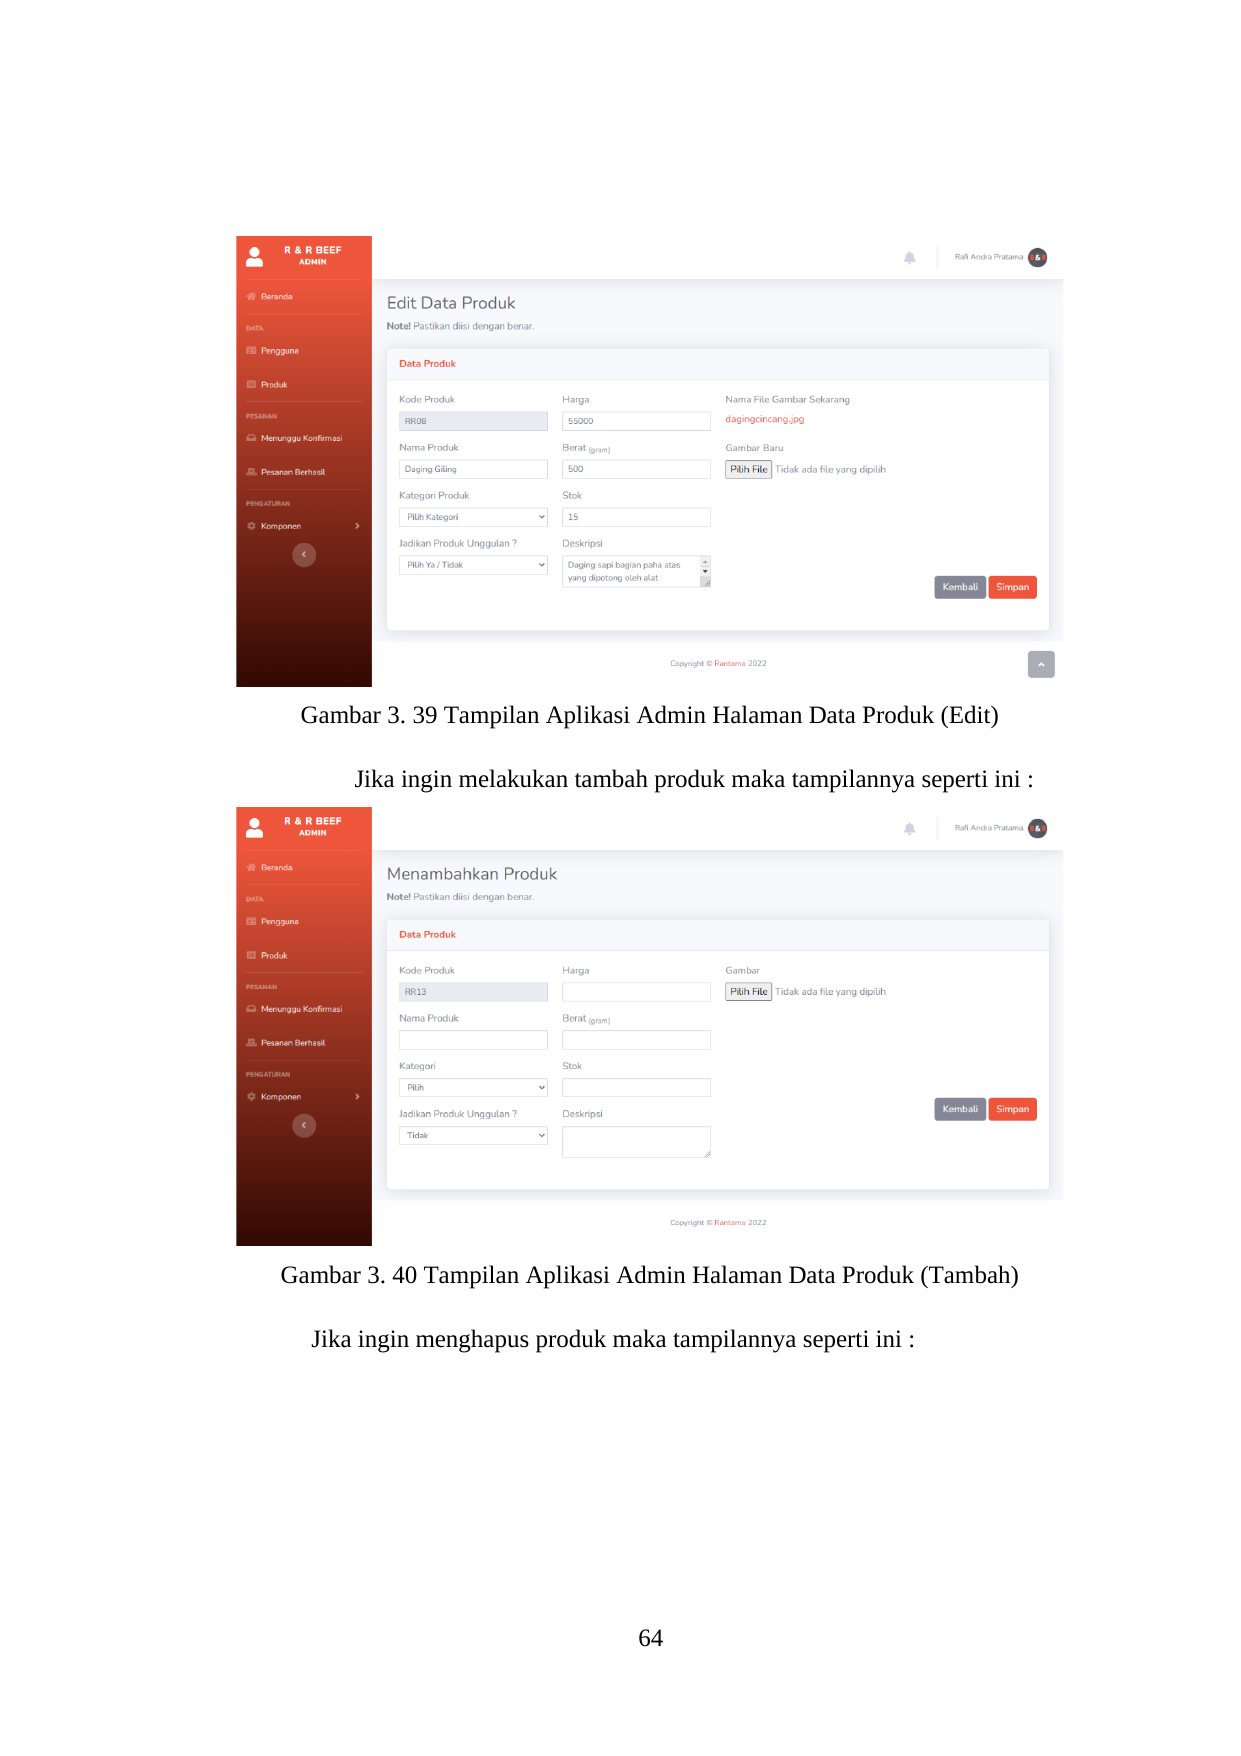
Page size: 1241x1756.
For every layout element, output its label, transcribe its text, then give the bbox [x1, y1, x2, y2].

list Jika ingin menghapus produk maka tampilannya seperti ini : [311, 1324, 1063, 1353]
text Jika ingin melakukan tambah produk maka tampilannya seperti ini : [295, 764, 1063, 793]
picture [236, 807, 1064, 1246]
text Gambar 3. 40 Tampilan Aplikasi Admin Halaman Data Produk (Tambah) [236, 1260, 1063, 1289]
picture [236, 236, 1064, 687]
text Gambar 3. 39 Tampilan Aplikasi Admin Halaman Data Produk (Edit) [236, 701, 1063, 729]
